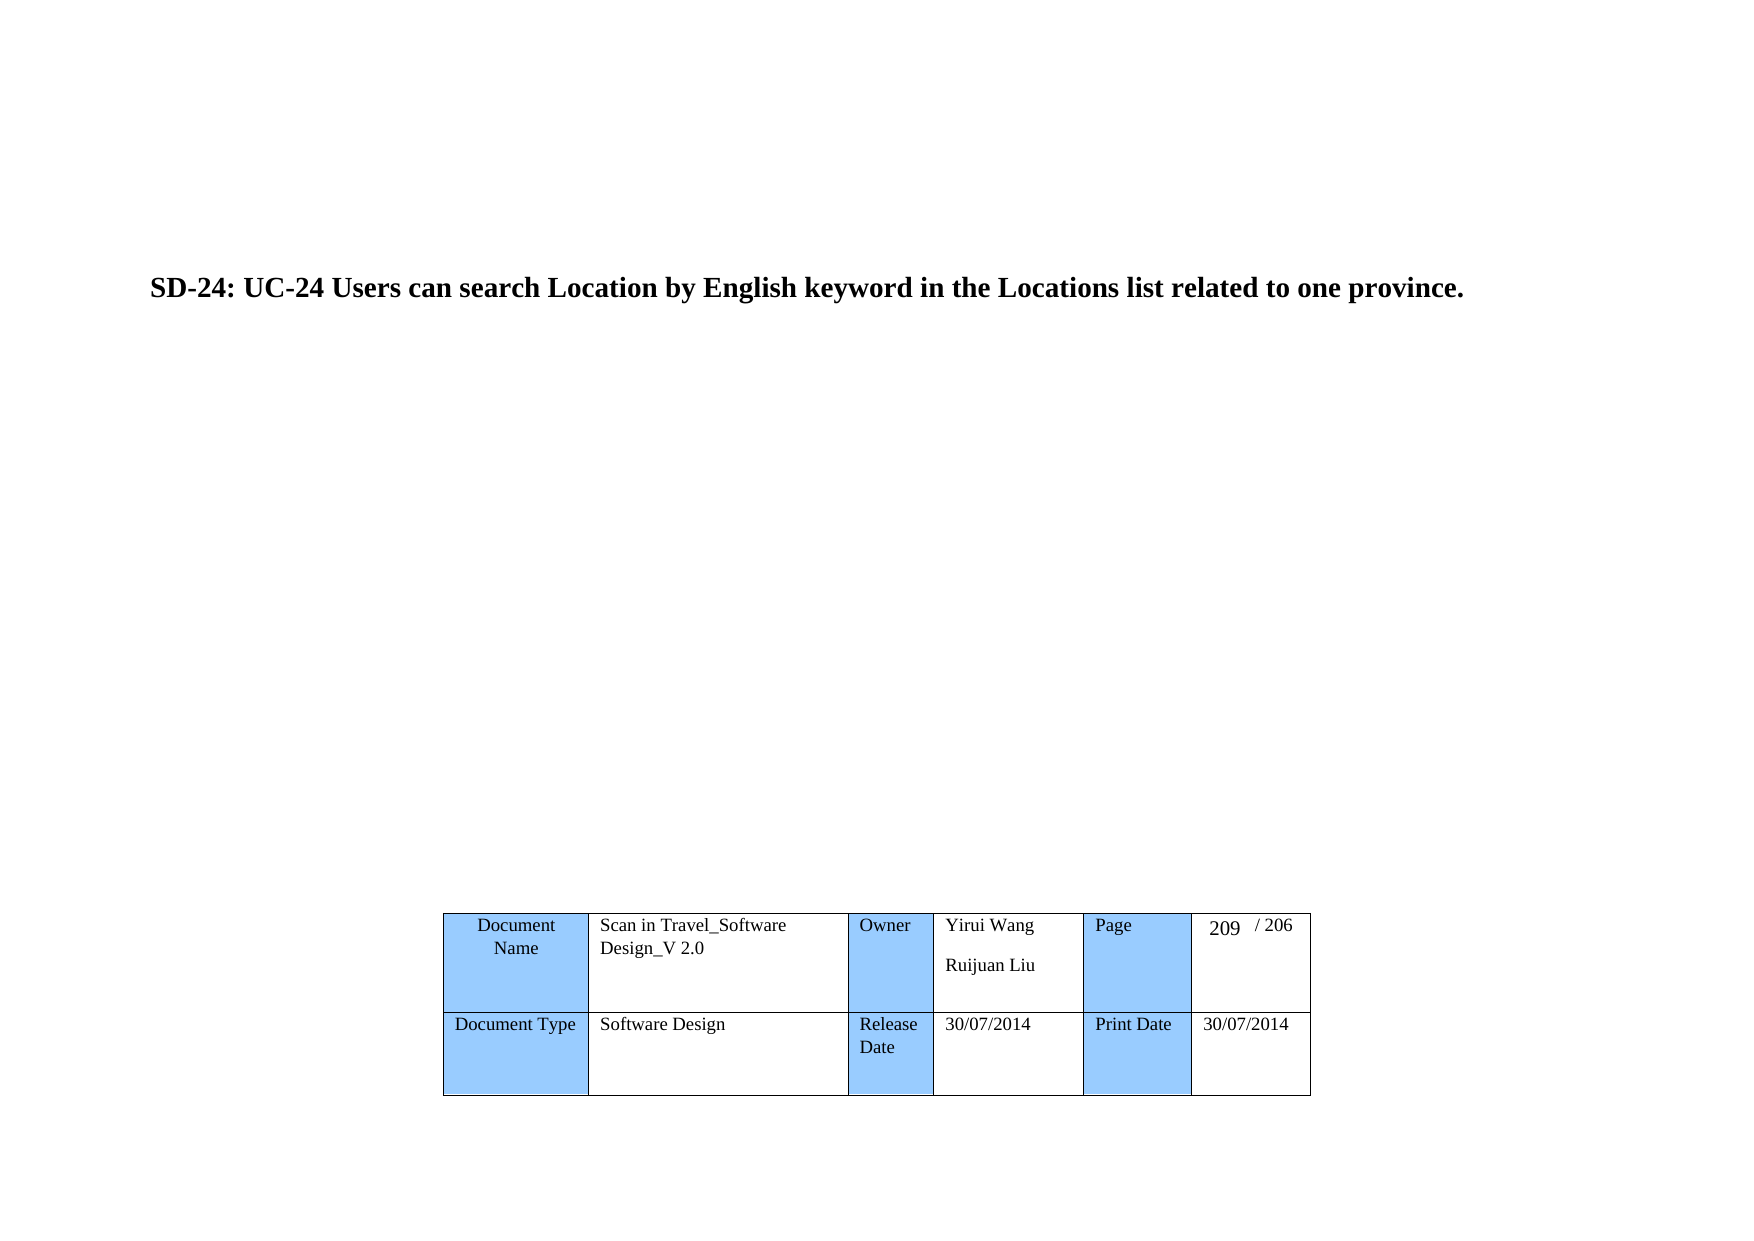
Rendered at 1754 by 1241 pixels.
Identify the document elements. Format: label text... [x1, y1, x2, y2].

text SD-24: UC-24 Users can search Location by English keyword in the Locations list related to one province. [150, 254, 1604, 320]
